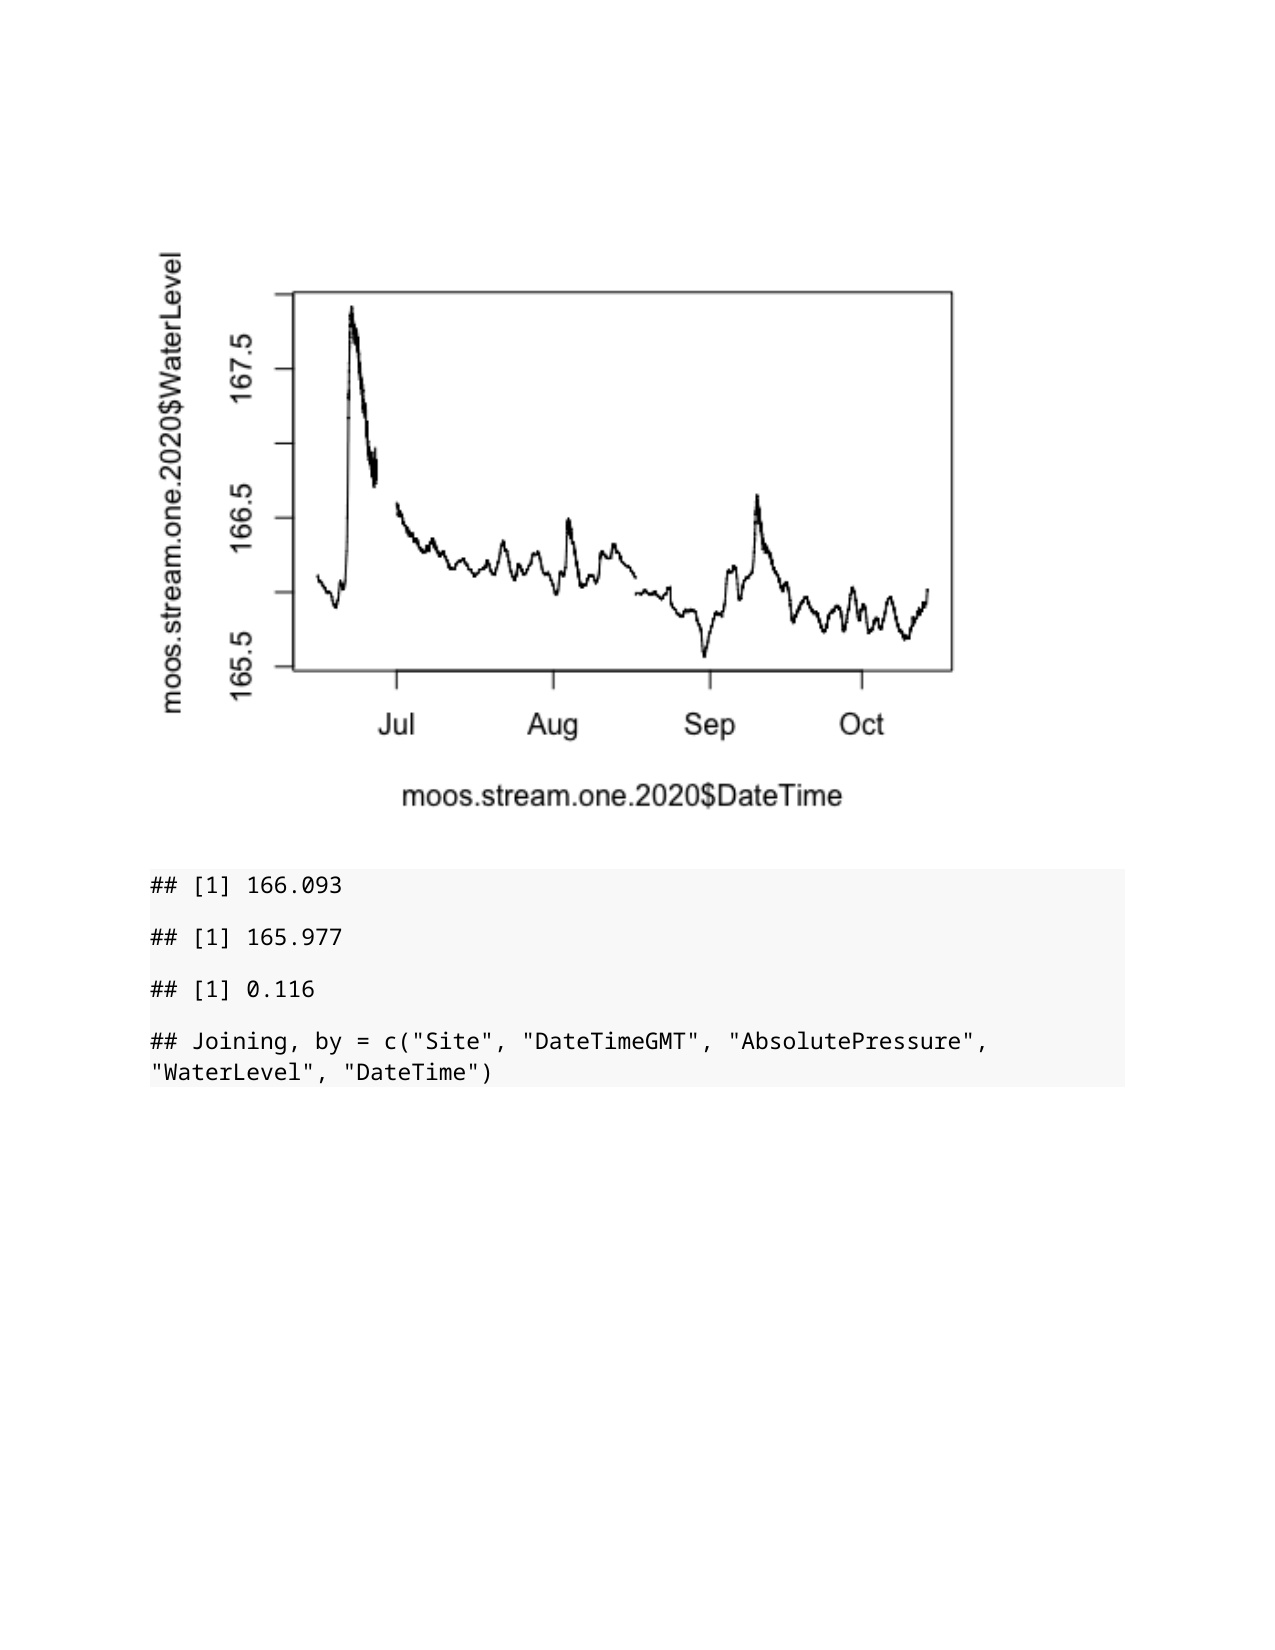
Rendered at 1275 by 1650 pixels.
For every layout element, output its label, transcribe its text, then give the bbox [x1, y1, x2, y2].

text ## [1] 0.116 [150, 973, 1125, 1004]
picture [150, 150, 1025, 850]
text ## [1] 166.093 [150, 869, 1125, 900]
text ## [1] 165.977 [150, 921, 1125, 952]
text ## Joining, by = c("Site", "DateTimeGMT", "AbsolutePressure", "WaterLevel", "DateTime") [150, 1025, 1125, 1087]
